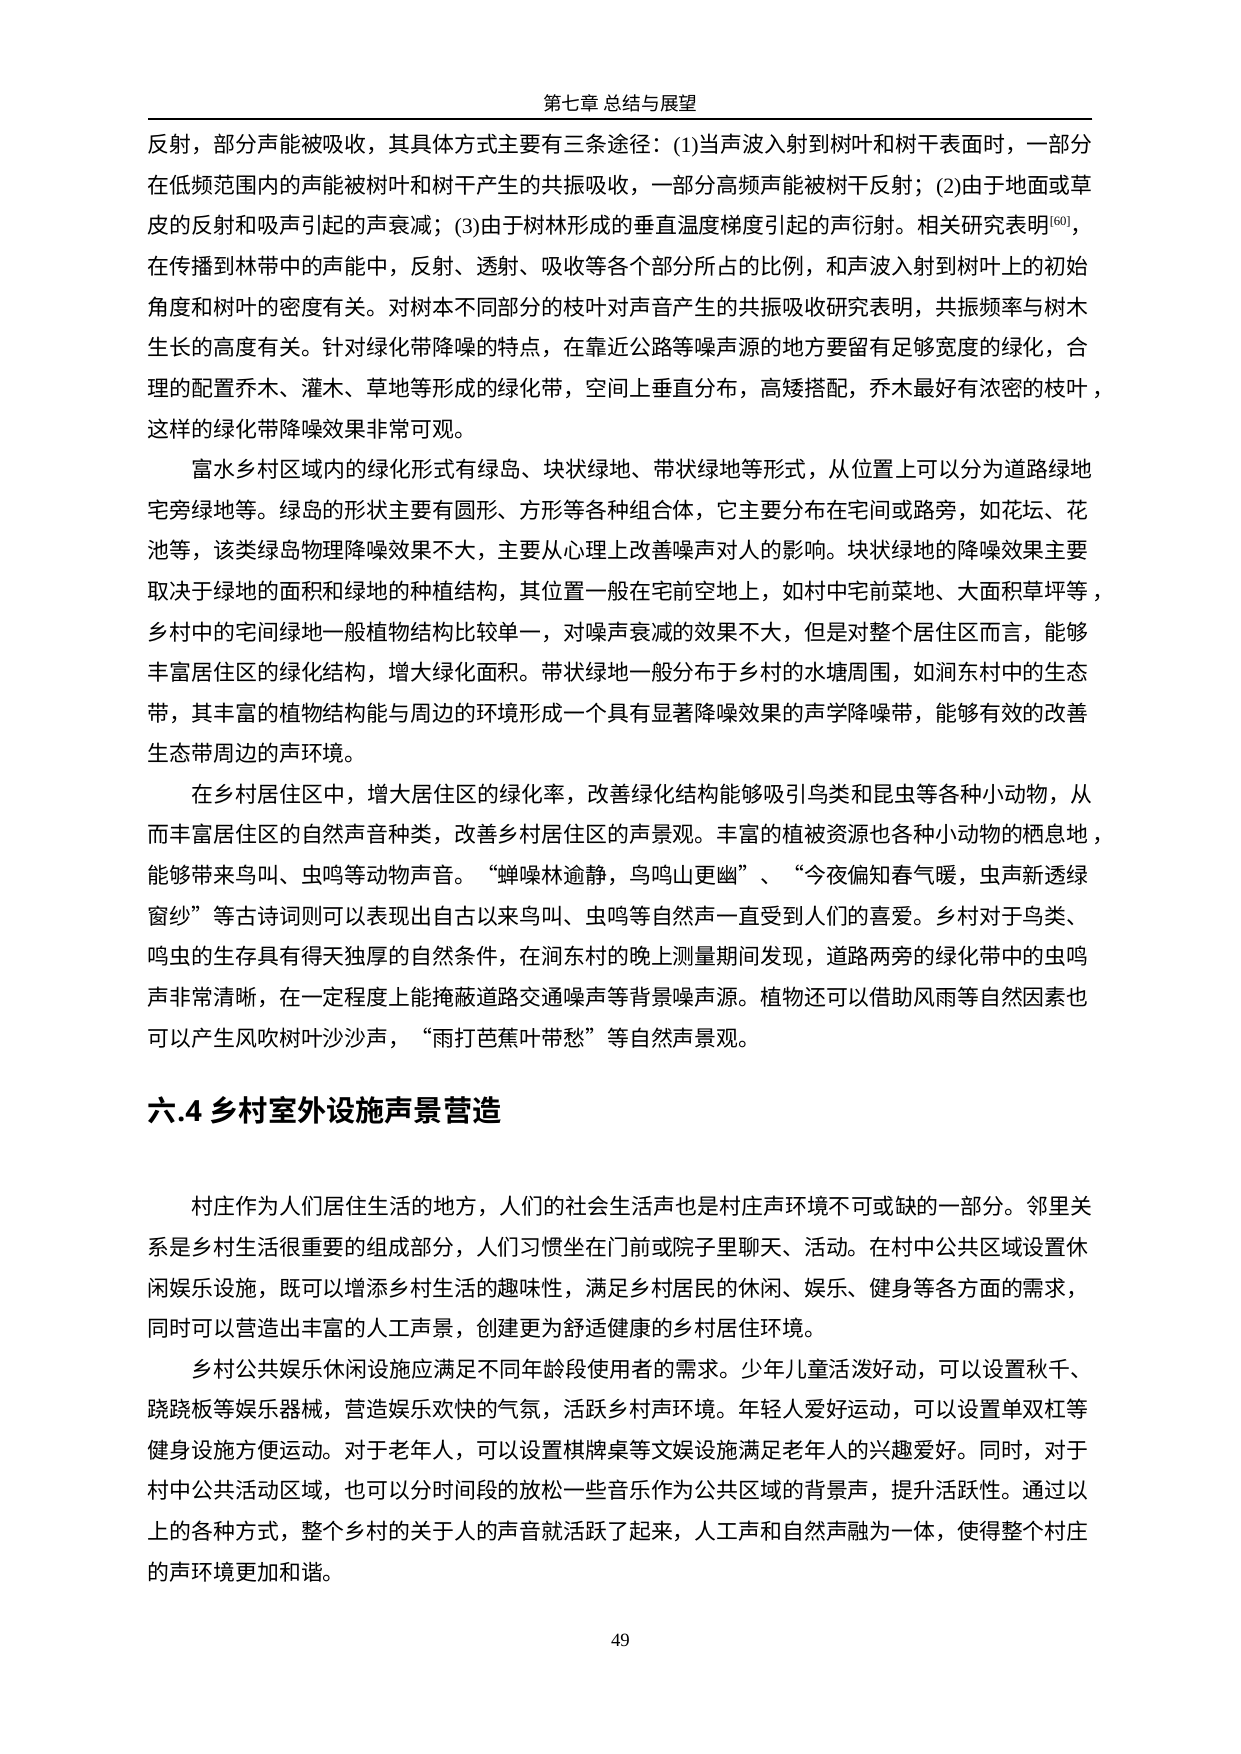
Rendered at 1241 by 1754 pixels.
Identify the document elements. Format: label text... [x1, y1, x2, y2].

text 富水乡村区域内的绿化形式有绿岛、块状绿地、带状绿地等形式，从位置上可以分为道路绿地、宅旁绿地等。绿岛的形状主要有圆形、方形等各种组合体，它主要分布在宅间或路旁，如花坛、花池等，该类绿岛物理降噪效果不大，主要从心理上改善噪声对人的影响。块状绿地的降噪效果主要取决于绿地的面积和绿地的种植结构，其位置一般在宅前空地上，如村中宅前菜地、大面积草坪等，乡村中的宅间绿地一般植物结构比较单一，对噪声衰减的效果不大，但是对整个居住区而言，能够丰富居住区的绿化结构，增大绿化面积。带状绿地一般分布于乡村的水塘周围，如涧东村中的生态带，其丰富的植物结构能与周边的环境形成一个具有显著降噪效果的声学降噪带，能够有效的改善生态带周边的声环境。 [148, 452, 1092, 768]
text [148, 127, 1092, 444]
text 乡村公共娱乐休闲设施应满足不同年龄段使用者的需求。少年儿童活泼好动，可以设置秋千、跷跷板等娱乐器械，营造娱乐欢快的气氛，活跃乡村声环境。年轻人爱好运动，可以设置单双杠等健身设施方便运动。对于老年人，可以设置棋牌桌等文娱设施满足老年人的兴趣爱好。同时，对于村中公共活动区域，也可以分时间段的放松一些音乐作为公共区域的背景声，提升活跃性。通过以上的各种方式，整个乡村的关于人的声音就活跃了起来，人工声和自然声融为一体，使得整个村庄的声环境更加和谐。 [148, 1351, 1092, 1587]
text 乡村室外设施声景营造 [148, 1077, 1092, 1142]
text 在乡村居住区中，增大居住区的绿化率，改善绿化结构能够吸引鸟类和昆虫等各种小动物，从而丰富居住区的自然声音种类，改善乡村居住区的声景观。丰富的植被资源也各种小动物的栖息地，能够带来鸟叫、虫鸣等动物声音。“蝉噪林逾静，鸟鸣山更幽”、“今夜偏知春气暖，虫声新透绿窗纱”等古诗词则可以表现出自古以来鸟叫、虫鸣等自然声一直受到人们的喜爱。乡村对于鸟类、鸣虫的生存具有得天独厚的自然条件，在涧东村的晚上测量期间发现，道路两旁的绿化带中的虫鸣声非常清晰，在一定程度上能掩蔽道路交通噪声等背景噪声源。植物还可以借助风雨等自然因素也可以产生风吹树叶沙沙声，“雨打芭蕉叶带愁”等自然声景观。 [148, 776, 1092, 1053]
text 村庄作为人们居住生活的地方，人们的社会生活声也是村庄声环境不可或缺的一部分。邻里关系是乡村生活很重要的组成部分，人们习惯坐在门前或院子里聊天、活动。在村中公共区域设置休闲娱乐设施，既可以增添乡村生活的趣味性，满足乡村居民的休闲、娱乐、健身等各方面的需求，同时可以营造出丰富的人工声景，创建更为舒适健康的乡村居住环境。 [148, 1189, 1092, 1343]
